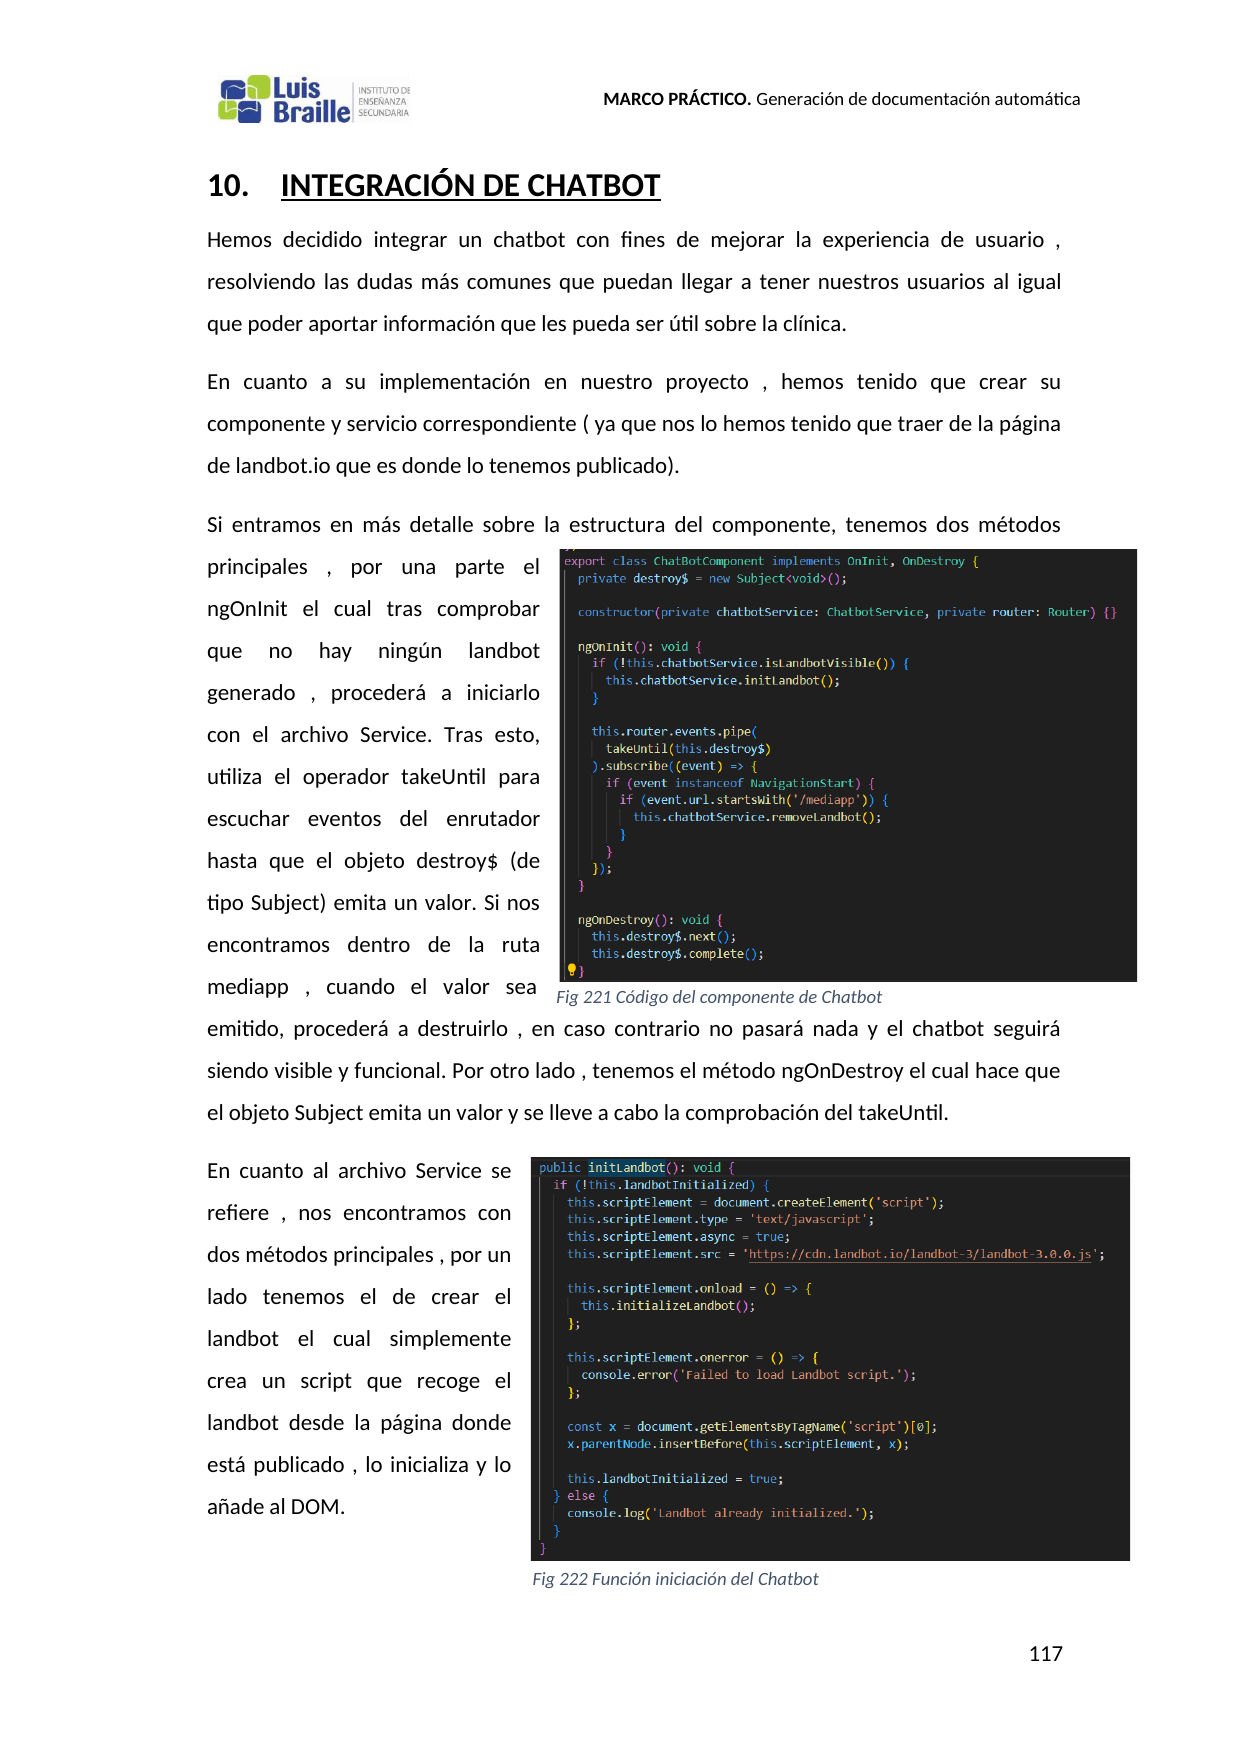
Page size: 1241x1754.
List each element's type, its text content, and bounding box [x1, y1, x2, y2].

picture [558, 549, 1137, 981]
text En cuanto a su implementación en nuestro proyecto , hemos tenido que crear su componente y servicio correspondiente ( ya que nos lo hemos tenido que traer de la página de landbot.io que es donde lo tenemos publicado). [207, 367, 1063, 479]
subtitle INTEGRACIÓN DE CHATBOT [207, 164, 1063, 204]
text En cuanto al archivo Service se refiere , nos encontramos con dos métodos principales , por un lado tenemos el de crear el landbot el cual simplemente crea un script que recoge el landbot desde la página donde está publicado , lo inicializa y lo añade al DOM. [207, 1156, 1063, 1310]
text Hemos decidido integrar un chatbot con fines de mejorar la experiencia de usuario , resolviendo las dudas más comunes que puedan llegar a tener nuestros usuarios al igual que poder aportar información que les pueda ser útil sobre la clínica. [207, 225, 1063, 337]
picture [205, 1399, 1108, 1597]
